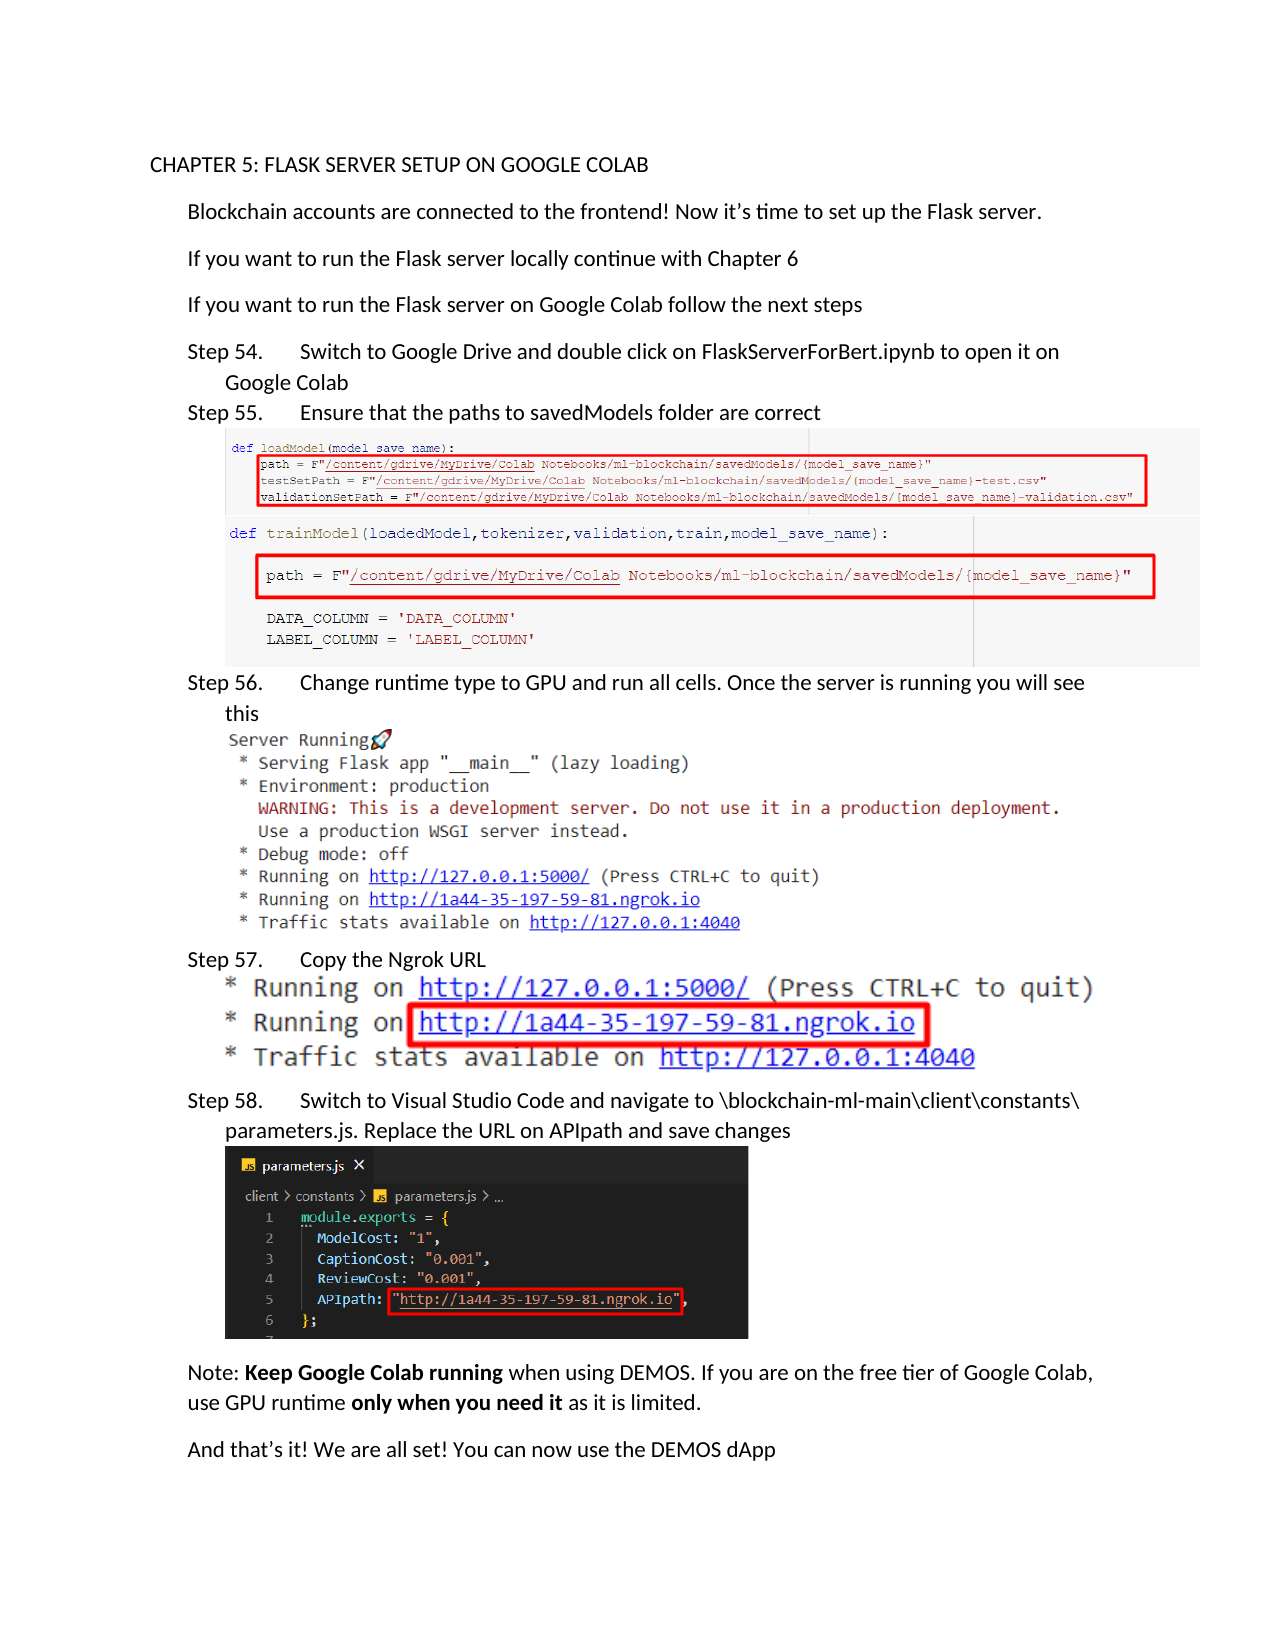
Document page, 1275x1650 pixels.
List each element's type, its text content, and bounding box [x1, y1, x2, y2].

text CHAPTER 5: FLASK SERVER SETUP ON GOOGLE COLAB [150, 150, 1125, 178]
list Switch to Visual Studio Code and navigate to \blockchain-ml-main\client\constants\parameters.js. Replace the URL on APIpath and save changes [187, 1086, 1125, 1145]
text Note: Keep Google Colab running when using DEMOS. If you are on the free tier of Google Colab, use GPU runtime only when you need it as it is limited. [187, 1358, 1125, 1416]
text If you want to run the Flask server locally continue with Chapter 6 [187, 244, 1125, 272]
picture [225, 516, 1200, 667]
text Blockchain accounts are connected to the frontend! Now it’s time to set up the Flask server. [150, 197, 1125, 225]
picture [225, 428, 1200, 515]
picture [225, 728, 1106, 943]
picture [225, 1146, 749, 1339]
list Ensure that the paths to savedModels folder are correct [187, 398, 1125, 426]
text And that’s it! We are all set! You can now use the DEMOS dApp [150, 1435, 1125, 1463]
list Copy the Ngrok URL [187, 945, 1125, 973]
list Switch to Google Drive and double click on FlaskServerForBert.ipynb to open it on Google Colab [187, 337, 1125, 396]
text If you want to run the Flask server on Google Colab follow the next steps [187, 291, 1125, 319]
picture [225, 975, 1108, 1085]
